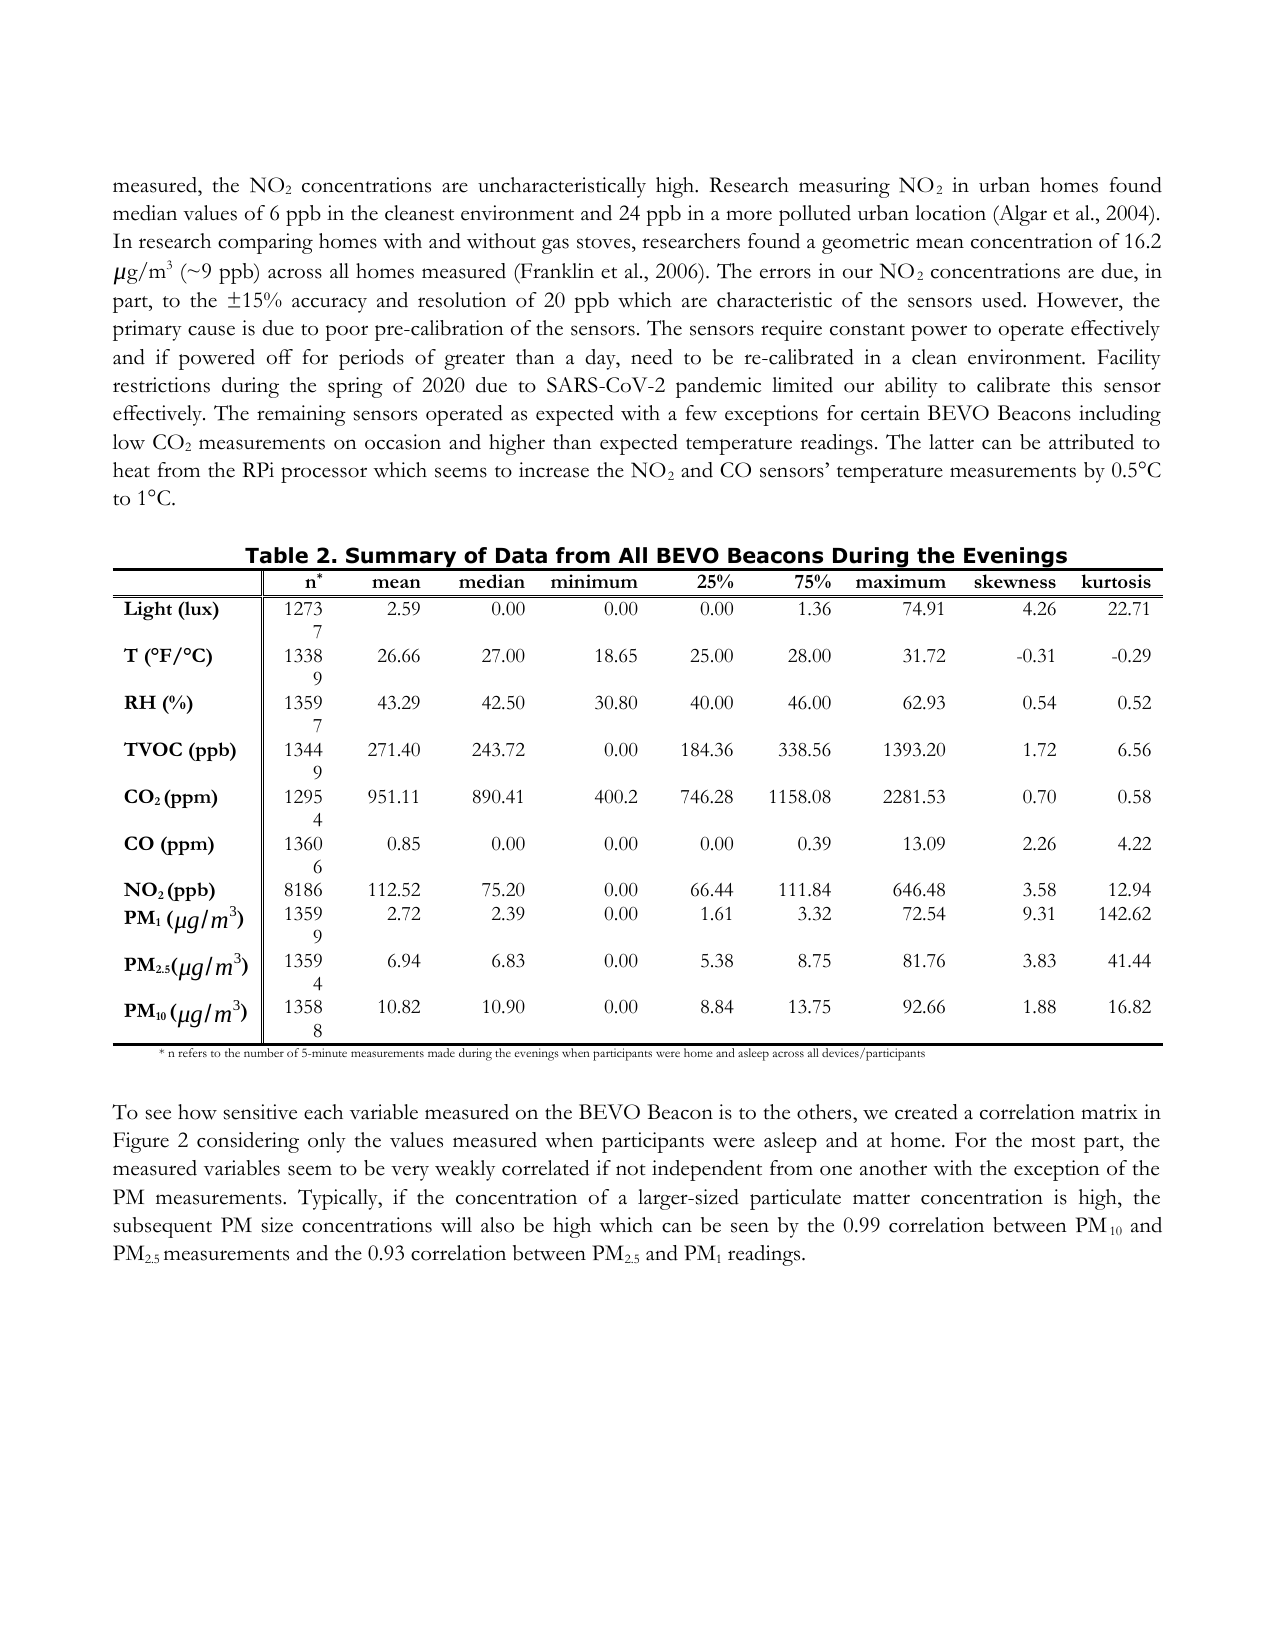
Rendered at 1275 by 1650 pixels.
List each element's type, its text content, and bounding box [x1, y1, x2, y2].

table_cell 6.94 [334, 949, 432, 996]
table_cell 0.70 [957, 785, 1067, 832]
table_header [113, 571, 261, 594]
table_cell 400.2 [536, 785, 649, 832]
table_cell 0.00 [536, 949, 649, 996]
table_cell PM10 () [113, 996, 261, 1043]
table_cell 0.54 [957, 691, 1067, 738]
table_header kurtosis [1068, 571, 1162, 594]
table_cell 27.00 [432, 645, 536, 691]
table_cell 0.00 [536, 902, 649, 949]
table_cell 13597 [264, 691, 334, 738]
table_cell 271.40 [334, 738, 432, 785]
table_header minimum [536, 571, 649, 594]
table_cell 75.20 [432, 879, 536, 902]
table_cell 13389 [264, 645, 334, 691]
table_cell 3.58 [957, 879, 1067, 902]
table_cell 41.44 [1068, 949, 1162, 996]
table_cell 0.00 [536, 598, 649, 644]
table_cell 142.62 [1068, 902, 1162, 949]
table_cell 890.41 [432, 785, 536, 832]
table_cell 0.00 [536, 879, 649, 902]
table_cell 74.91 [843, 598, 957, 644]
table_cell Light (lux) [113, 598, 261, 644]
table_cell TVOC (ppb) [113, 738, 261, 785]
table_cell NO2 (ppb) [113, 879, 261, 902]
table_cell 25.00 [649, 645, 745, 691]
table_cell 0.00 [649, 598, 745, 644]
table_cell 26.66 [334, 645, 432, 691]
table_cell 0.00 [432, 598, 536, 644]
table_cell 0.00 [536, 996, 649, 1043]
table_header n* [264, 571, 334, 594]
table_cell 243.72 [432, 738, 536, 785]
table_cell 10.82 [334, 996, 432, 1043]
table_cell 1158.08 [745, 785, 842, 832]
table_cell 13606 [264, 832, 334, 879]
table_cell 0.58 [1068, 785, 1162, 832]
table_cell 0.85 [334, 832, 432, 879]
table_header 25% [649, 571, 745, 594]
table_cell 72.54 [843, 902, 957, 949]
table_header median [432, 571, 536, 594]
table_cell -0.31 [957, 645, 1067, 691]
table_cell 43.29 [334, 691, 432, 738]
table_cell 8.84 [649, 996, 745, 1043]
table_cell 646.48 [843, 879, 957, 902]
text * n refers to the number of 5-minute measurements made during the evenings when participants were home and asleep across all devices/participants [112, 1046, 1162, 1072]
table_cell 13.75 [745, 996, 842, 1043]
table_cell 6.83 [432, 949, 536, 996]
table_cell 4.26 [957, 598, 1067, 644]
table_cell 81.76 [843, 949, 957, 996]
table_cell 2.39 [432, 902, 536, 949]
table_header skewness [957, 571, 1067, 594]
table_cell 184.36 [649, 738, 745, 785]
table_cell 31.72 [843, 645, 957, 691]
table_cell 10.90 [432, 996, 536, 1043]
table_cell 112.52 [334, 879, 432, 902]
table_cell PM2.5() [113, 949, 261, 996]
table_cell 0.39 [745, 832, 842, 879]
table_cell 338.56 [745, 738, 842, 785]
table_cell 1.72 [957, 738, 1067, 785]
table_cell 62.93 [843, 691, 957, 738]
table_cell 6.56 [1068, 738, 1162, 785]
table_cell 0.00 [432, 832, 536, 879]
table_cell 46.00 [745, 691, 842, 738]
table_cell 12954 [264, 785, 334, 832]
table_cell 3.83 [957, 949, 1067, 996]
table_cell 1.36 [745, 598, 842, 644]
table_cell 9.31 [957, 902, 1067, 949]
table_cell 5.38 [649, 949, 745, 996]
table_header 75% [745, 571, 842, 594]
table_cell 18.65 [536, 645, 649, 691]
table_cell 13449 [264, 738, 334, 785]
table_cell 1393.20 [843, 738, 957, 785]
table_cell 0.52 [1068, 691, 1162, 738]
table_cell 12.94 [1068, 879, 1162, 902]
table_cell 3.32 [745, 902, 842, 949]
table_cell 42.50 [432, 691, 536, 738]
table_header mean [334, 571, 432, 594]
table_cell 13.09 [843, 832, 957, 879]
title Table 2. Summary of Data from All BEVO Beacons During the Evenings [150, 543, 1162, 568]
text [112, 172, 1162, 512]
table_cell 92.66 [843, 996, 957, 1043]
table_cell 22.71 [1068, 598, 1162, 644]
table_cell 0.00 [536, 832, 649, 879]
table_cell 16.82 [1068, 996, 1162, 1043]
table_cell 30.80 [536, 691, 649, 738]
table_cell 13588 [264, 996, 334, 1043]
table_header maximum [843, 571, 957, 594]
table_cell 0.00 [536, 738, 649, 785]
table_cell 2.26 [957, 832, 1067, 879]
table_cell T (°F/°C) [113, 645, 261, 691]
table_cell 8186 [264, 879, 334, 902]
table_cell 1.61 [649, 902, 745, 949]
table_cell -0.29 [1068, 645, 1162, 691]
table_cell 28.00 [745, 645, 842, 691]
table_cell 13599 [264, 902, 334, 949]
table_cell RH (%) [113, 691, 261, 738]
table_cell 951.11 [334, 785, 432, 832]
table_cell 1.88 [957, 996, 1067, 1043]
table_cell 746.28 [649, 785, 745, 832]
table_cell CO2 (ppm) [113, 785, 261, 832]
table_cell 2.59 [334, 598, 432, 644]
table_cell 2281.53 [843, 785, 957, 832]
table_cell 12737 [264, 598, 334, 644]
table_cell 13594 [264, 949, 334, 996]
table_cell 0.00 [649, 832, 745, 879]
table_cell 111.84 [745, 879, 842, 902]
table_cell 2.72 [334, 902, 432, 949]
table_cell 66.44 [649, 879, 745, 902]
table_cell PM1 () [113, 902, 261, 949]
table_cell 8.75 [745, 949, 842, 996]
text To see how sensitive each variable measured on the BEVO Beacon is to the others, we created a correlation matrix in Figure 2 considering only the values measured when participants were asleep and at home. For the most part, the measured variables seem to be very weakly correlated if not independent from one another with the exception of the PM measurements. Typically, if the concentration of a larger-sized particulate matter concentration is high, the subsequent PM size concentrations will also be high which can be seen by the 0.99 correlation between PM10 and PM2.5 measurements and the 0.93 correlation between PM2.5 and PM1 readings. [112, 1099, 1162, 1267]
table_cell 40.00 [649, 691, 745, 738]
table_cell 4.22 [1068, 832, 1162, 879]
table_cell CO (ppm) [113, 832, 261, 879]
